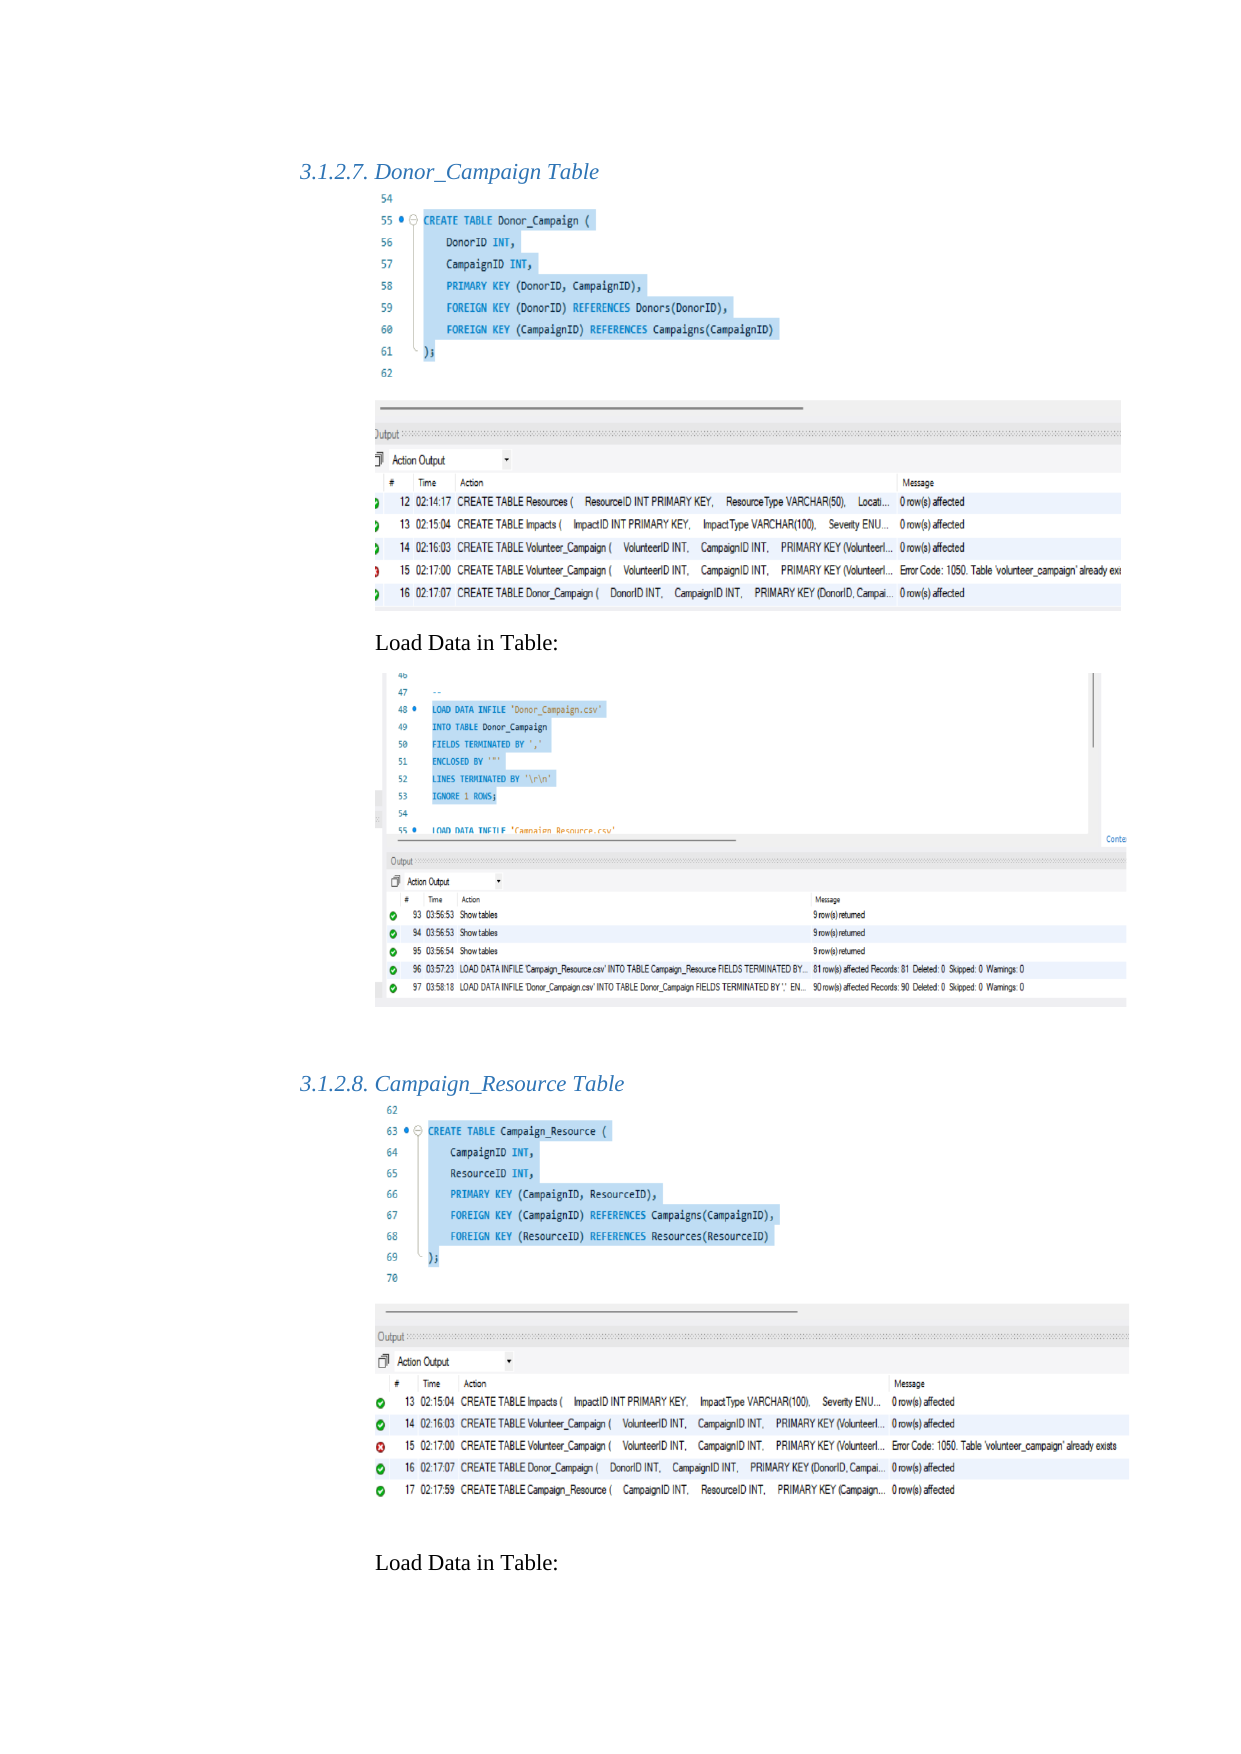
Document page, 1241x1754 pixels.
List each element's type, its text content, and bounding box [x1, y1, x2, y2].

list Load Data in Table: [375, 629, 1090, 655]
subtitle 3.1.2.8. Campaign_Resource Table [300, 1070, 1090, 1097]
picture [375, 1103, 1130, 1502]
picture [375, 191, 1121, 611]
subtitle 3.1.2.7. Donor_Campaign Table [300, 158, 1090, 185]
picture [375, 673, 1127, 1007]
list Load Data in Table: [375, 1549, 1090, 1575]
